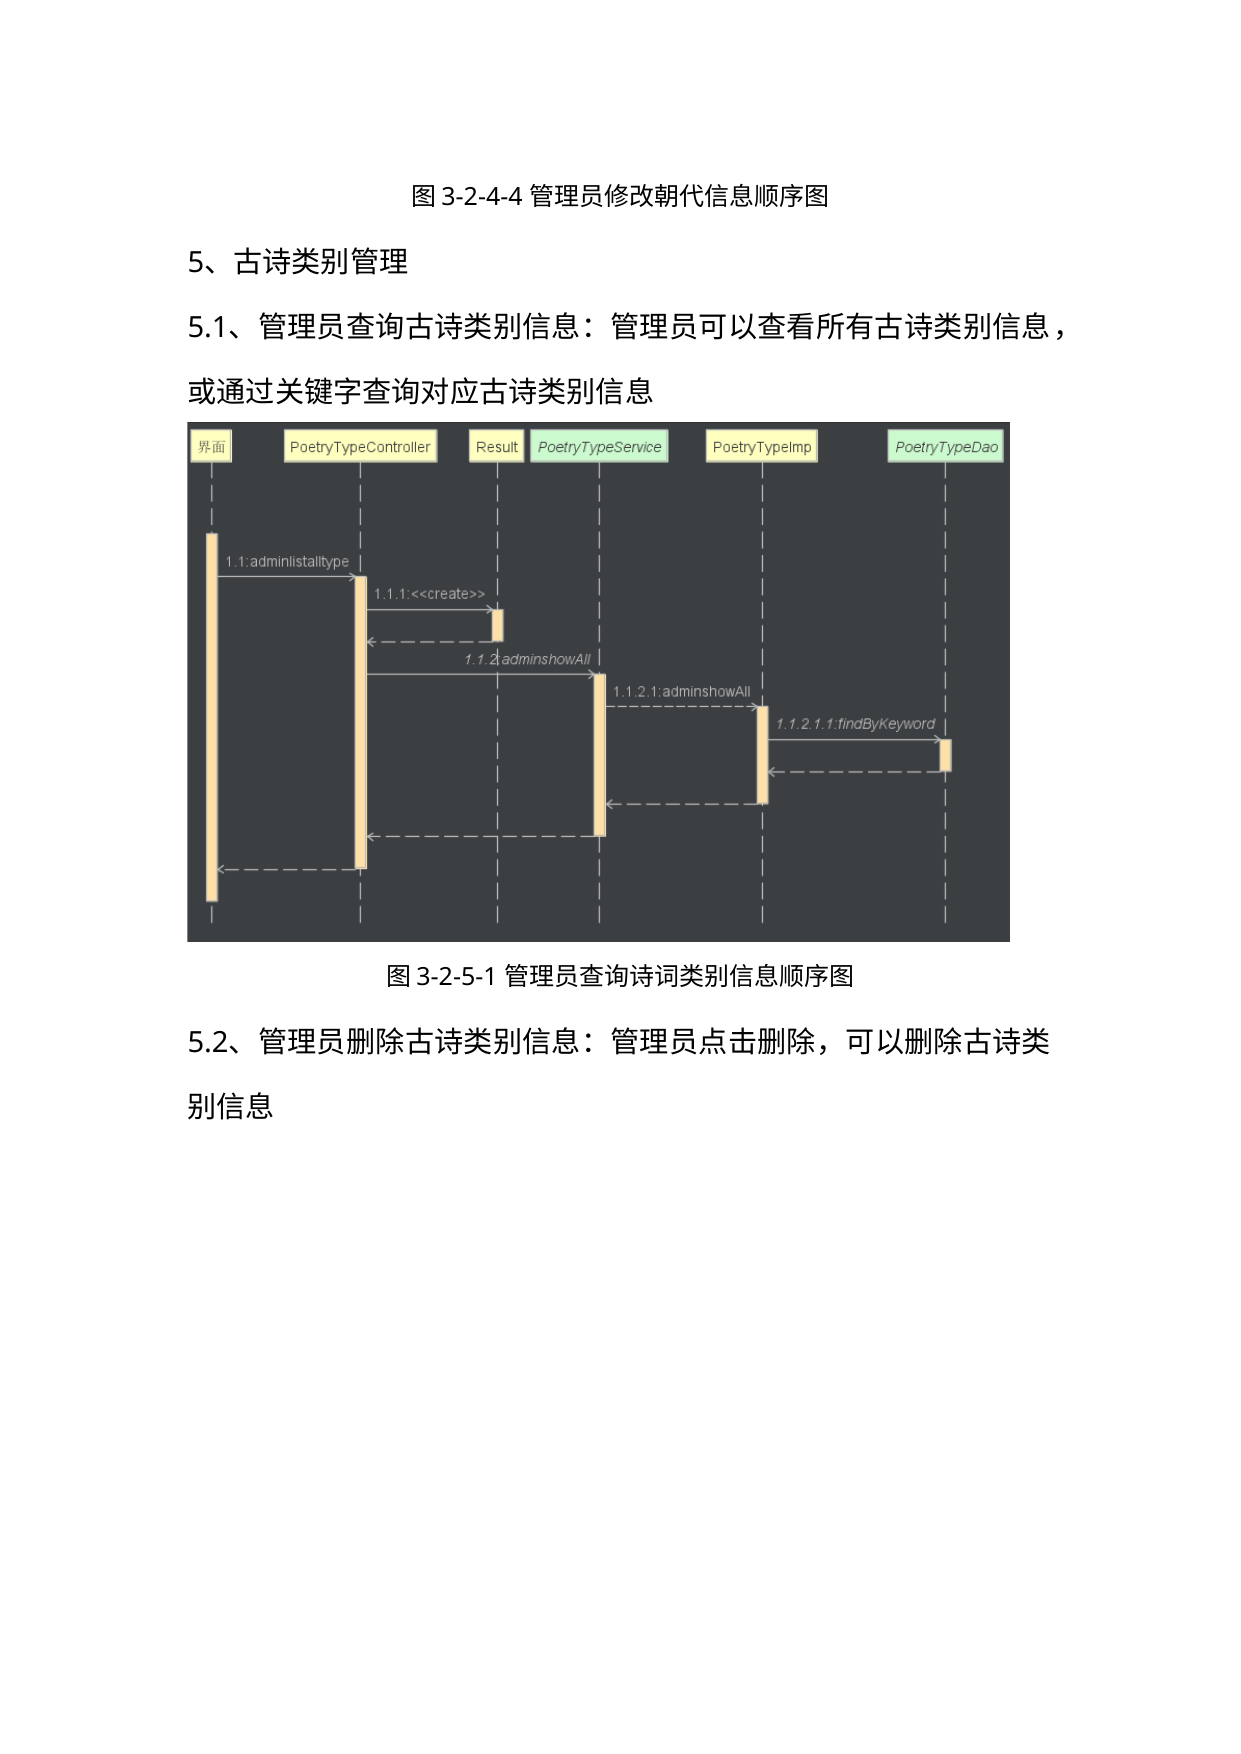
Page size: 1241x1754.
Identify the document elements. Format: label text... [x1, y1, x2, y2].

text 图3-2-4-4 管理员修改朝代信息顺序图 [187, 162, 1053, 227]
text 5.1、管理员查询古诗类别信息：管理员可以查看所有古诗类别信息，或通过关键字查询对应古诗类别信息 [187, 292, 1053, 422]
picture [187, 422, 1010, 942]
text 图3-2-5-1 管理员查询诗词类别信息顺序图 [187, 942, 1053, 1007]
text 5、古诗类别管理 [187, 227, 1053, 292]
text 5.2、管理员删除古诗类别信息：管理员点击删除，可以删除古诗类别信息 [187, 1007, 1053, 1137]
